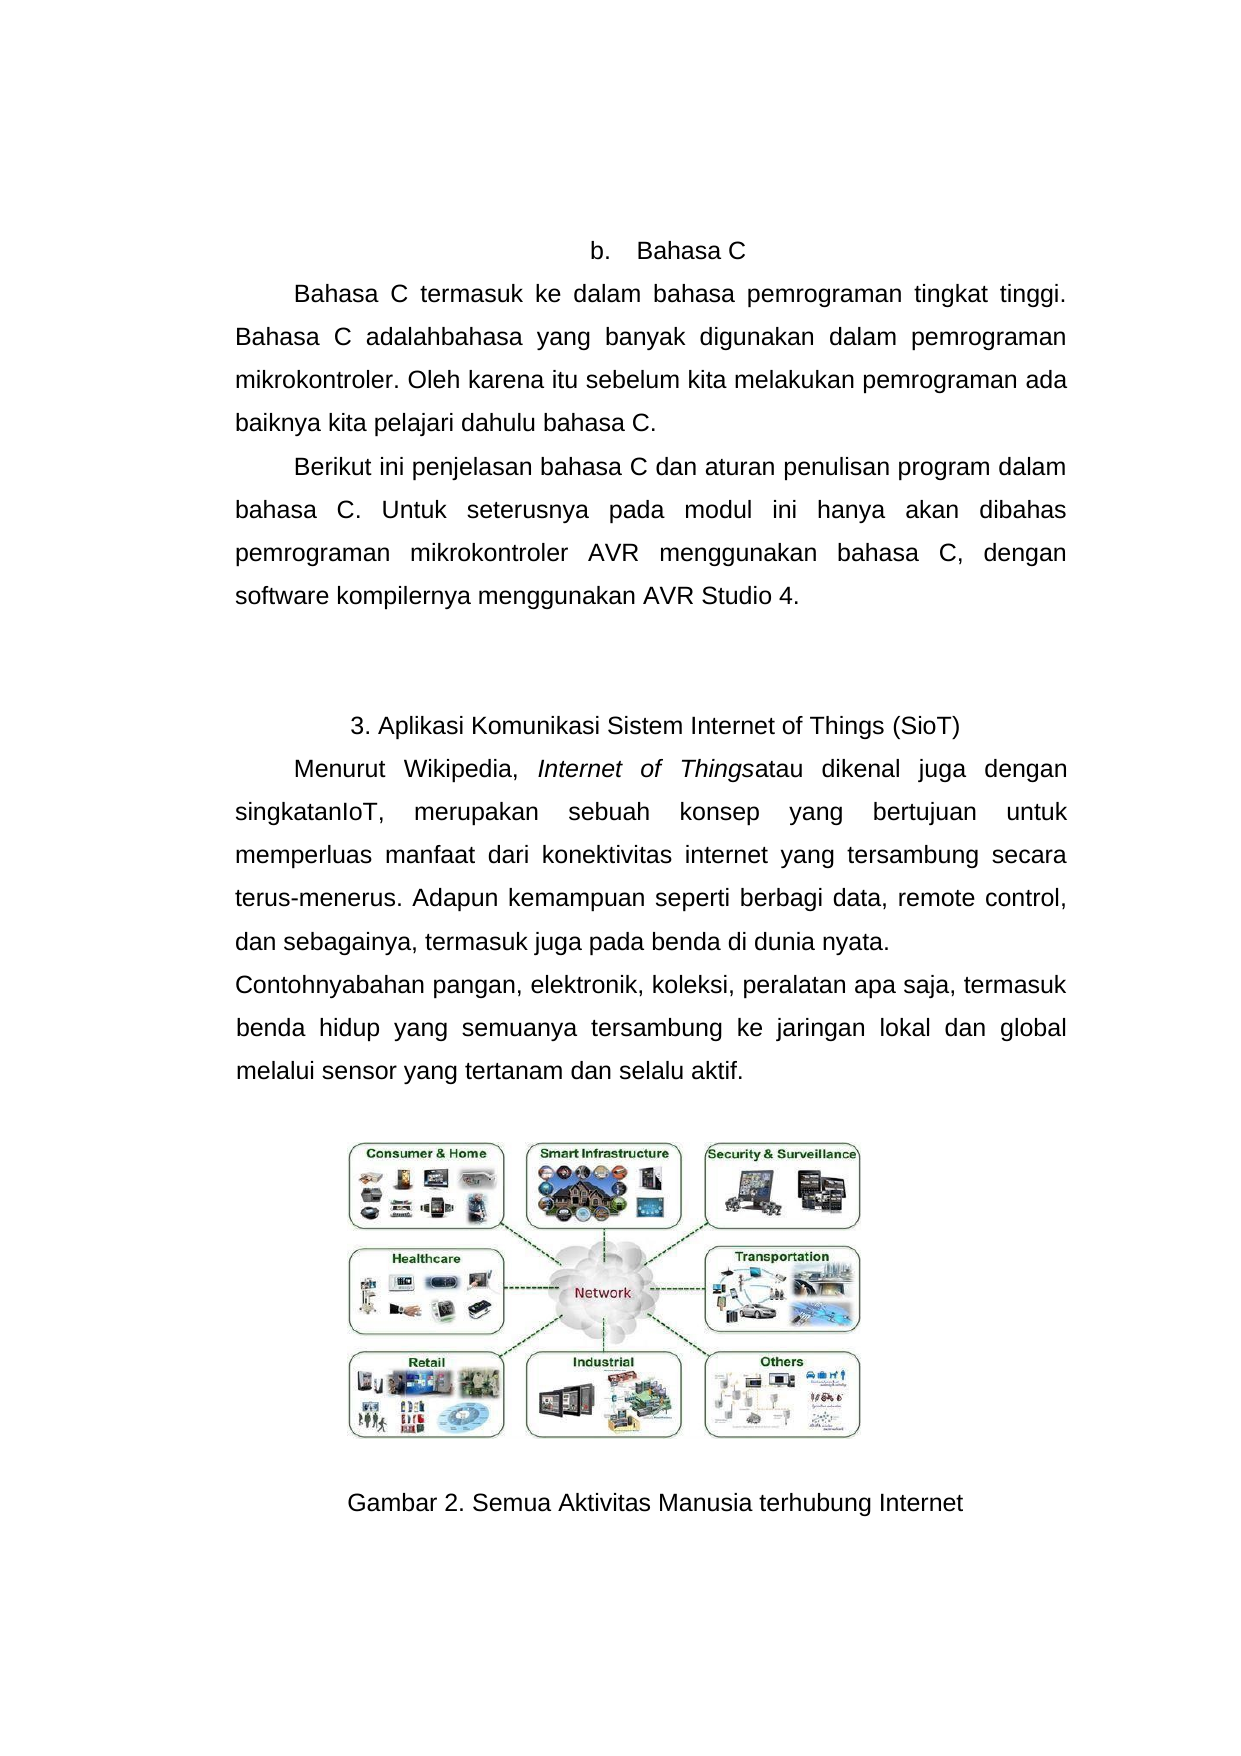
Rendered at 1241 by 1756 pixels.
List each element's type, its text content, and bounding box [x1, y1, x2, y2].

text Gambar 2. Semua Aktivitas Manusia terhubung Internet [225, 1488, 1086, 1516]
picture [347, 1142, 862, 1439]
text Menurut Wikipedia, Internet of Thingsatau dikenal juga dengan singkatanIoT, merupakan sebuah konsep yang bertujuan untuk memperluas manfaat dari konektivitas internet yang tersambung secara terus-menerus. Adapun kemampuan seperti berbagi data, remote control, dan sebagainya, termasuk juga pada benda di dunia nyata. [235, 754, 1068, 955]
list Bahasa C [590, 236, 1086, 265]
text Contohnyabahan pangan, elektronik, koleksi, peralatan apa saja, termasuk benda hidup yang semuanya tersambung ke jaringan lokal dan global melalui sensor yang tertanam dan selalu aktif. [235, 970, 1068, 1085]
text Bahasa C termasuk ke dalam bahasa pemrograman tingkat tinggi. Bahasa C adalahbahasa yang banyak digunakan dalam pemrograman mikrokontroler. Oleh karena itu sebelum kita melakukan pemrograman ada baiknya kita pelajari dahulu bahasa C. [235, 279, 1068, 437]
text Berikut ini penjelasan bahasa C dan aturan penulisan program dalam bahasa C. Untuk seterusnya pada modul ini hanya akan dibahas pemrograman mikrokontroler AVR menggunakan bahasa C, dengan software kompilernya menggunakan AVR Studio 4. [235, 452, 1068, 610]
list Aplikasi Komunikasi Sistem Internet of Things (SioT) [350, 711, 1086, 739]
